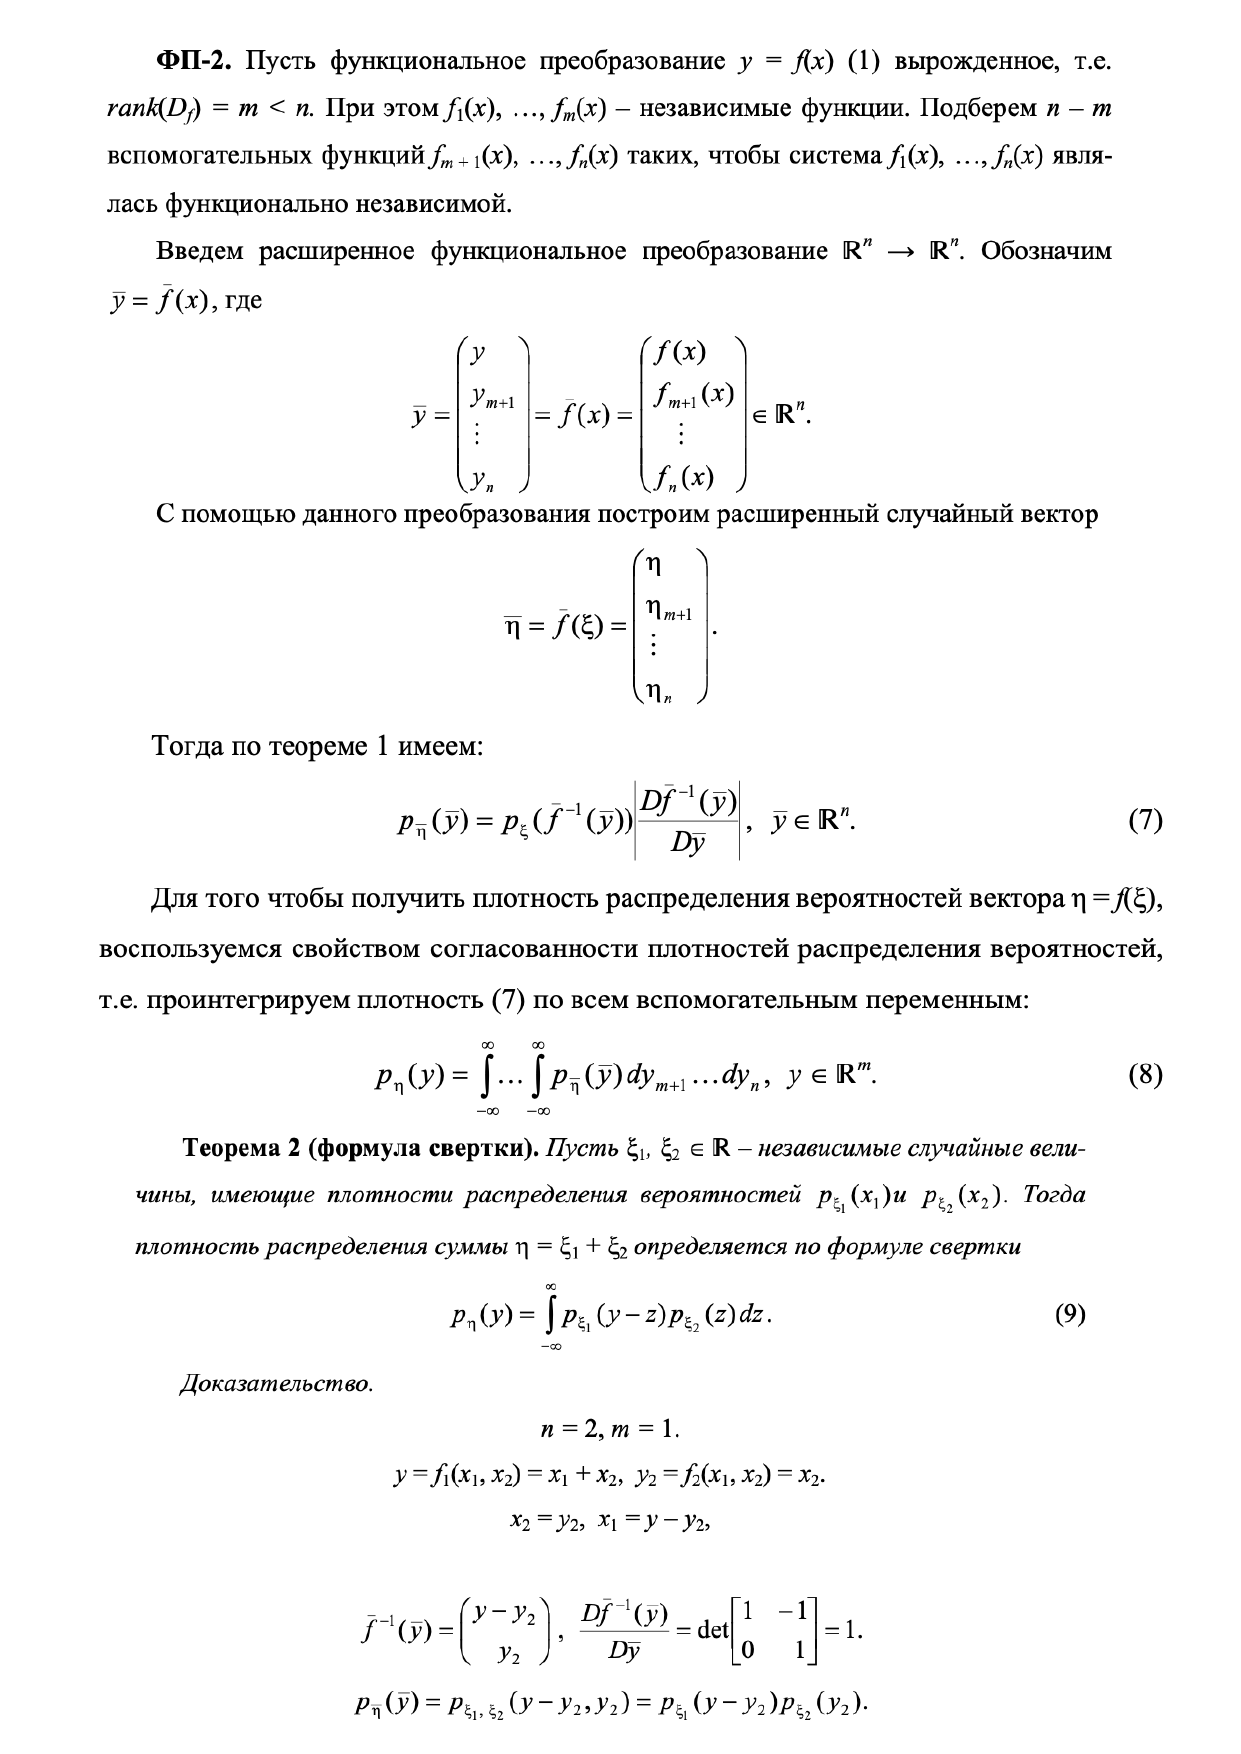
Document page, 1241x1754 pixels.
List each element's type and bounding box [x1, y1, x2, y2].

picture [79, 46, 1179, 1742]
